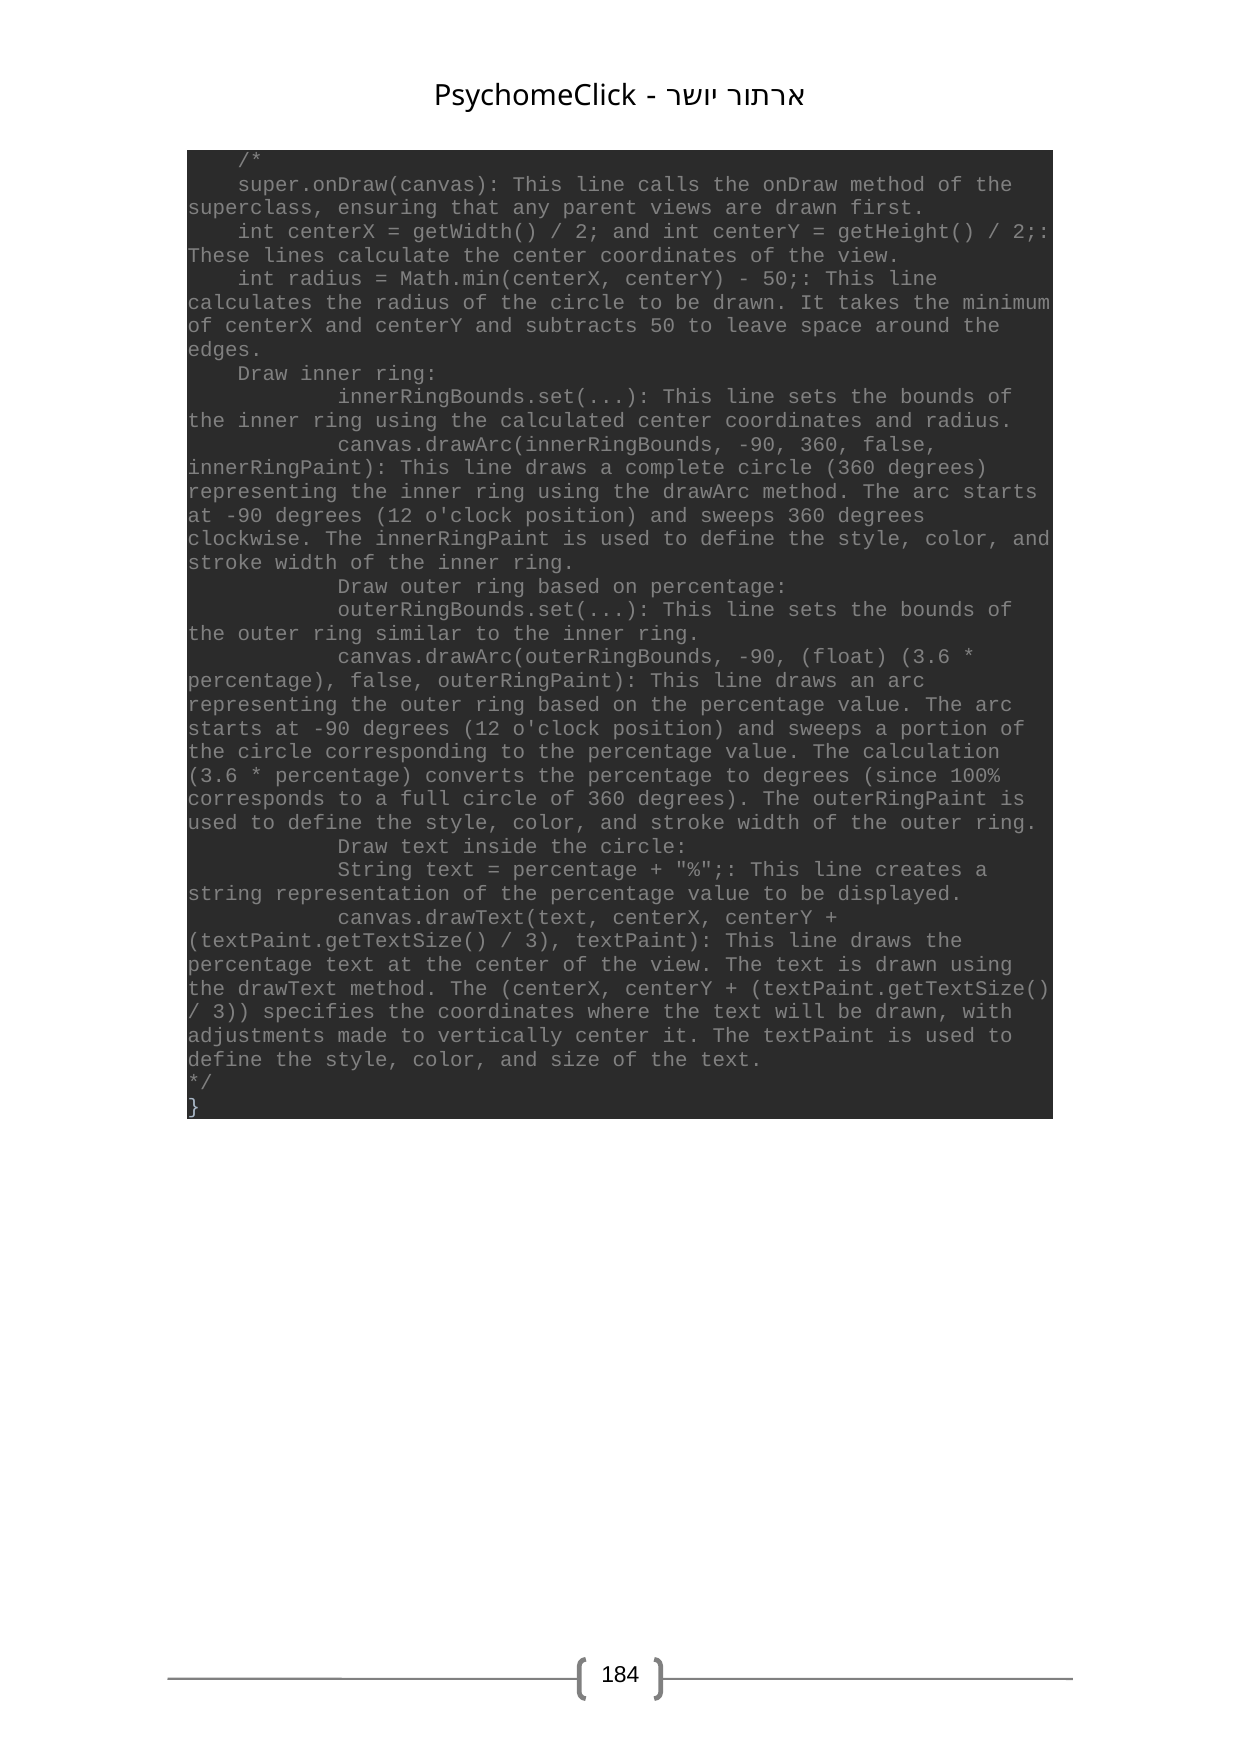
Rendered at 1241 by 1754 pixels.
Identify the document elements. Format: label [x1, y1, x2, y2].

text [187, 150, 1053, 1119]
